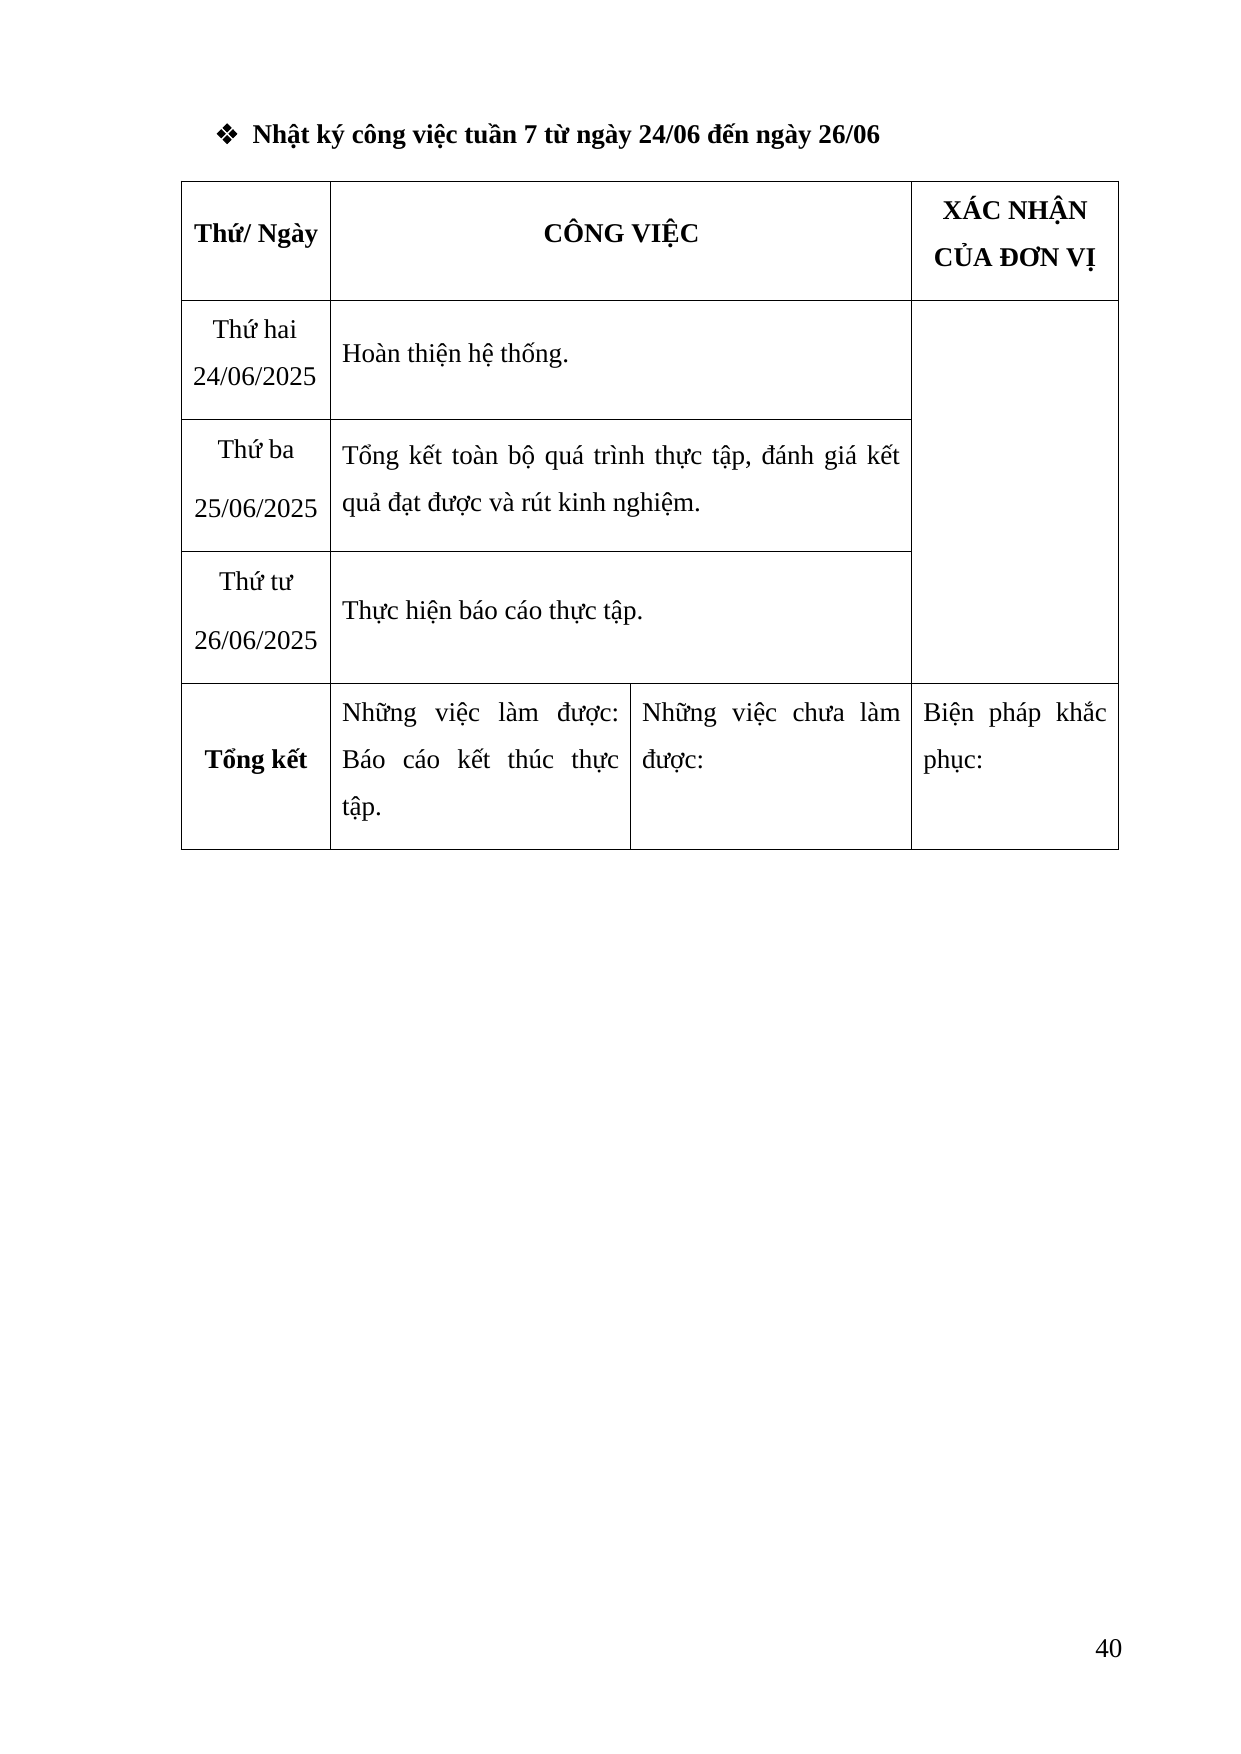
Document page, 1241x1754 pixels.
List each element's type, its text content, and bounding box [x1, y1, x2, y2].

table_header Thứ/ Ngày [182, 182, 330, 300]
table_header XÁC NHẬN CỦA ĐƠN VỊ [912, 182, 1118, 300]
table_cell Hoàn thiện hệ thống. [331, 301, 911, 419]
table_cell Tổng kết [182, 684, 330, 849]
table_cell Thứ hai 24/06/2025 [182, 301, 330, 419]
table_cell Thứ tư 26/06/2025 [182, 552, 330, 683]
table_header CÔNG VIỆC [331, 182, 911, 300]
list Nhật ký công việc tuần 7 từ ngày 24/06 đến ngày 26/06 [215, 118, 1122, 149]
table_cell Tổng kết toàn bộ quá trình thực tập, đánh giá kết quả đạt được và rút kinh nghiệm. [331, 420, 911, 551]
table_cell Những việc chưa làm được: [631, 684, 911, 849]
table_cell Thực hiện báo cáo thực tập. [331, 552, 911, 683]
table_cell Những việc làm được: Báo cáo kết thúc thực tập. [331, 684, 630, 849]
table_cell [912, 301, 1118, 683]
table_cell Thứ ba 25/06/2025 [182, 420, 330, 551]
table_cell Biện pháp khắc phục: [912, 684, 1118, 849]
